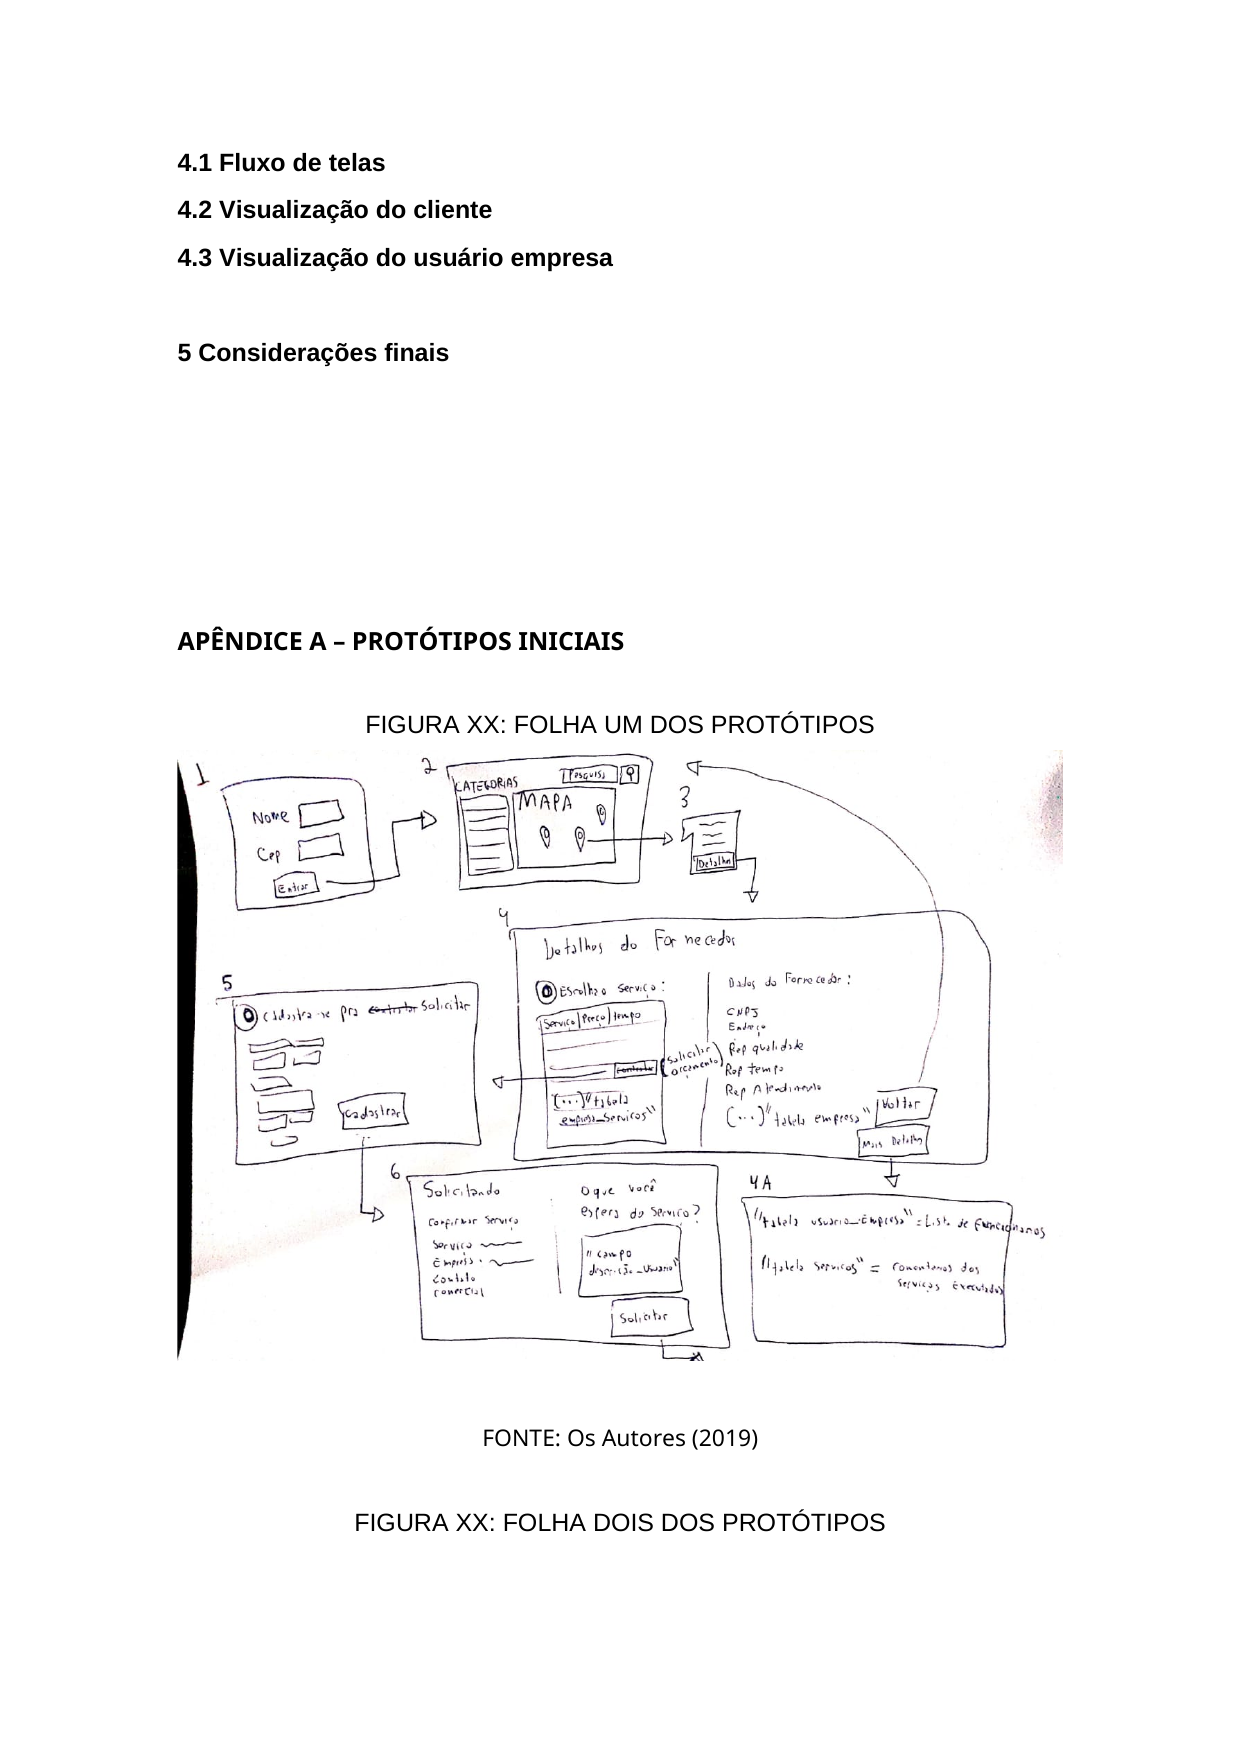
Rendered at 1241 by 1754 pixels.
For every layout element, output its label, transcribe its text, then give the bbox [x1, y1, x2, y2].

picture [177, 750, 1063, 1361]
text FONTE: Os Autores (2019) [177, 1422, 1063, 1453]
text 4.2 Visualização do cliente [177, 195, 1063, 224]
text FIGURA XX: FOLHA DOIS DOS PROTÓTIPOS [177, 1508, 1063, 1537]
text APÊNDICE A – PROTÓTIPOS INICIAIS [177, 624, 1063, 658]
text FIGURA XX: FOLHA UM DOS PROTÓTIPOS [177, 710, 1063, 739]
text 5 Considerações finais [177, 338, 1063, 367]
text 4.3 Visualização do usuário empresa [177, 243, 1063, 272]
text 4.1 Fluxo de telas [177, 148, 1063, 176]
